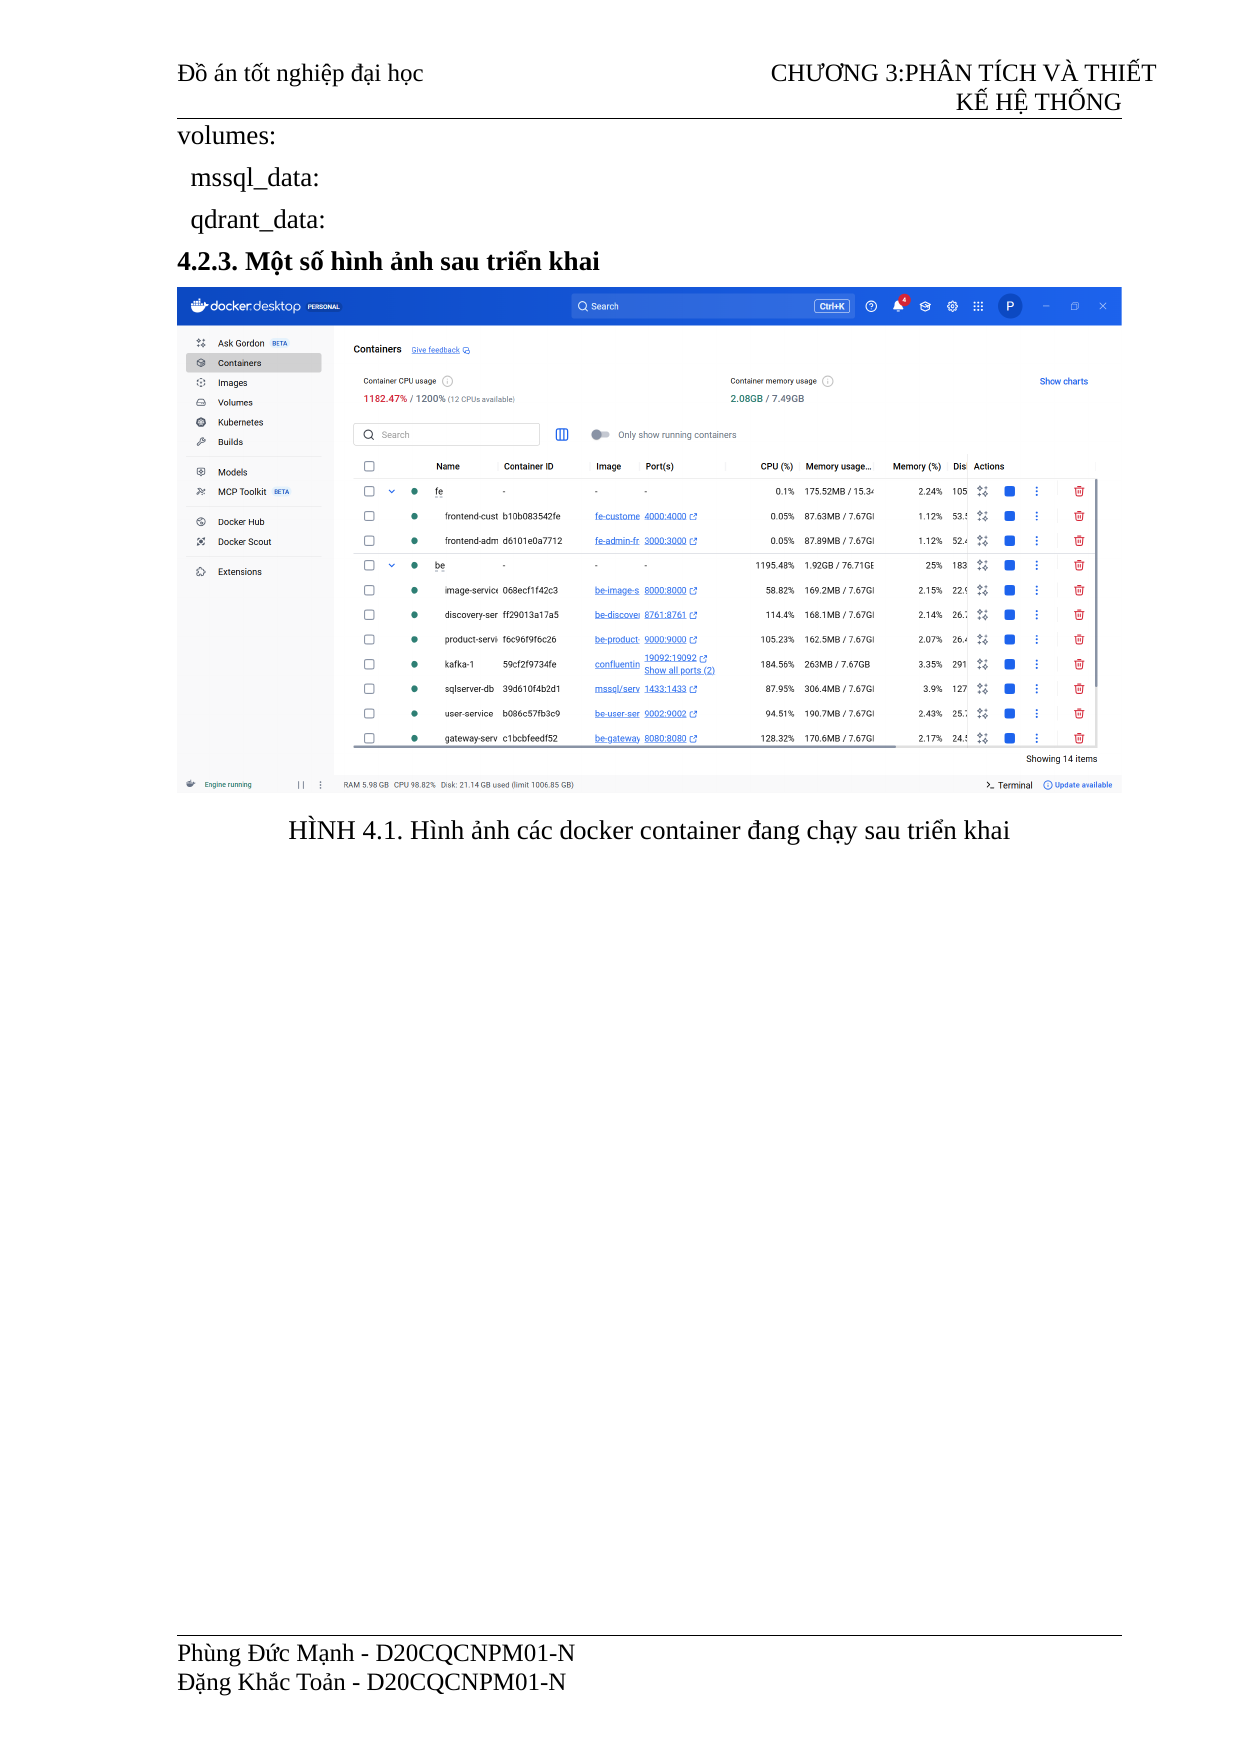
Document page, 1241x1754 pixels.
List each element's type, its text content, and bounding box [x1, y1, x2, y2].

text mssql_data: [177, 161, 1122, 192]
text qdrant_data: [177, 203, 1122, 234]
picture [177, 287, 1122, 793]
text Một số hình ảnh sau triển khai [177, 245, 1122, 276]
text Hình ảnh các docker container đang chạy sau triển khai [177, 814, 1122, 845]
text volumes: [177, 119, 1122, 150]
